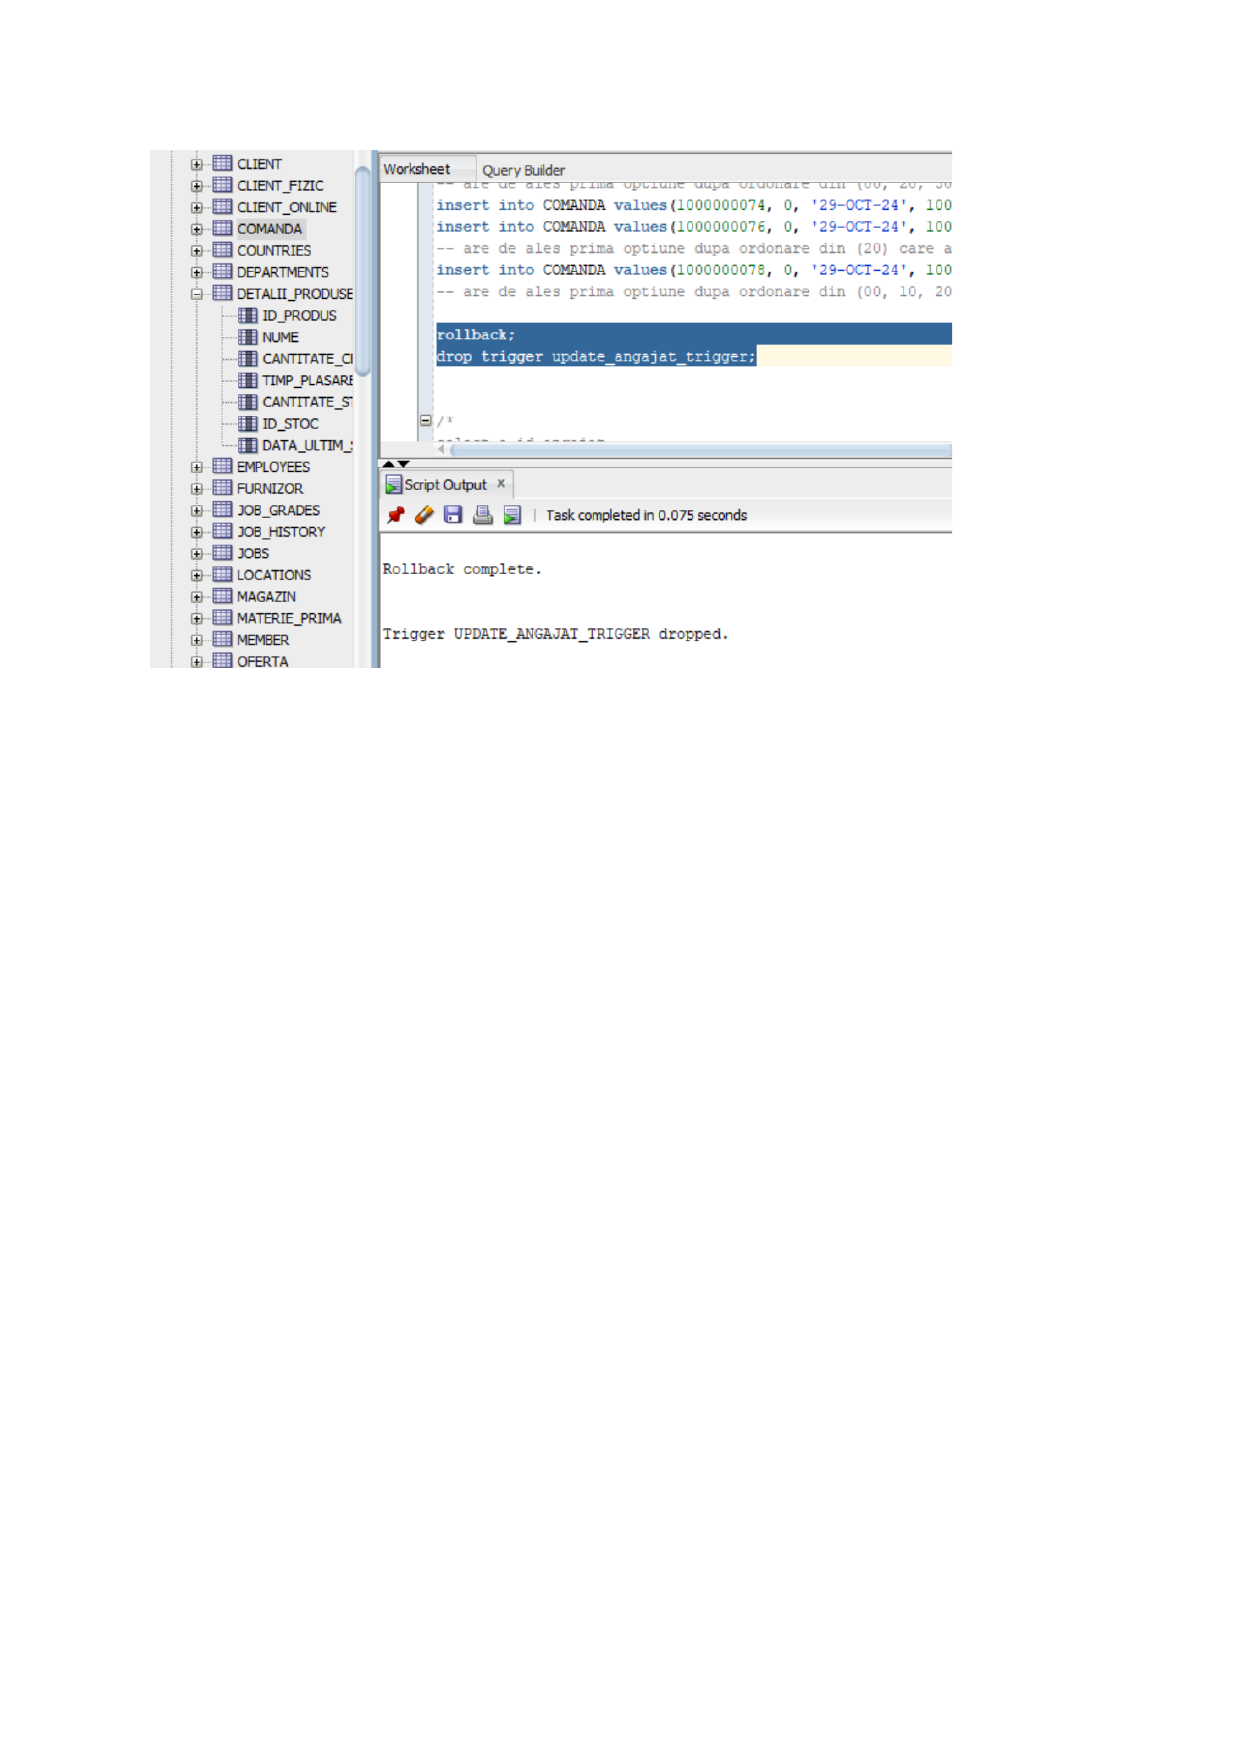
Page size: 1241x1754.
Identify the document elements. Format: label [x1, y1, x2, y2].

picture [150, 150, 953, 668]
